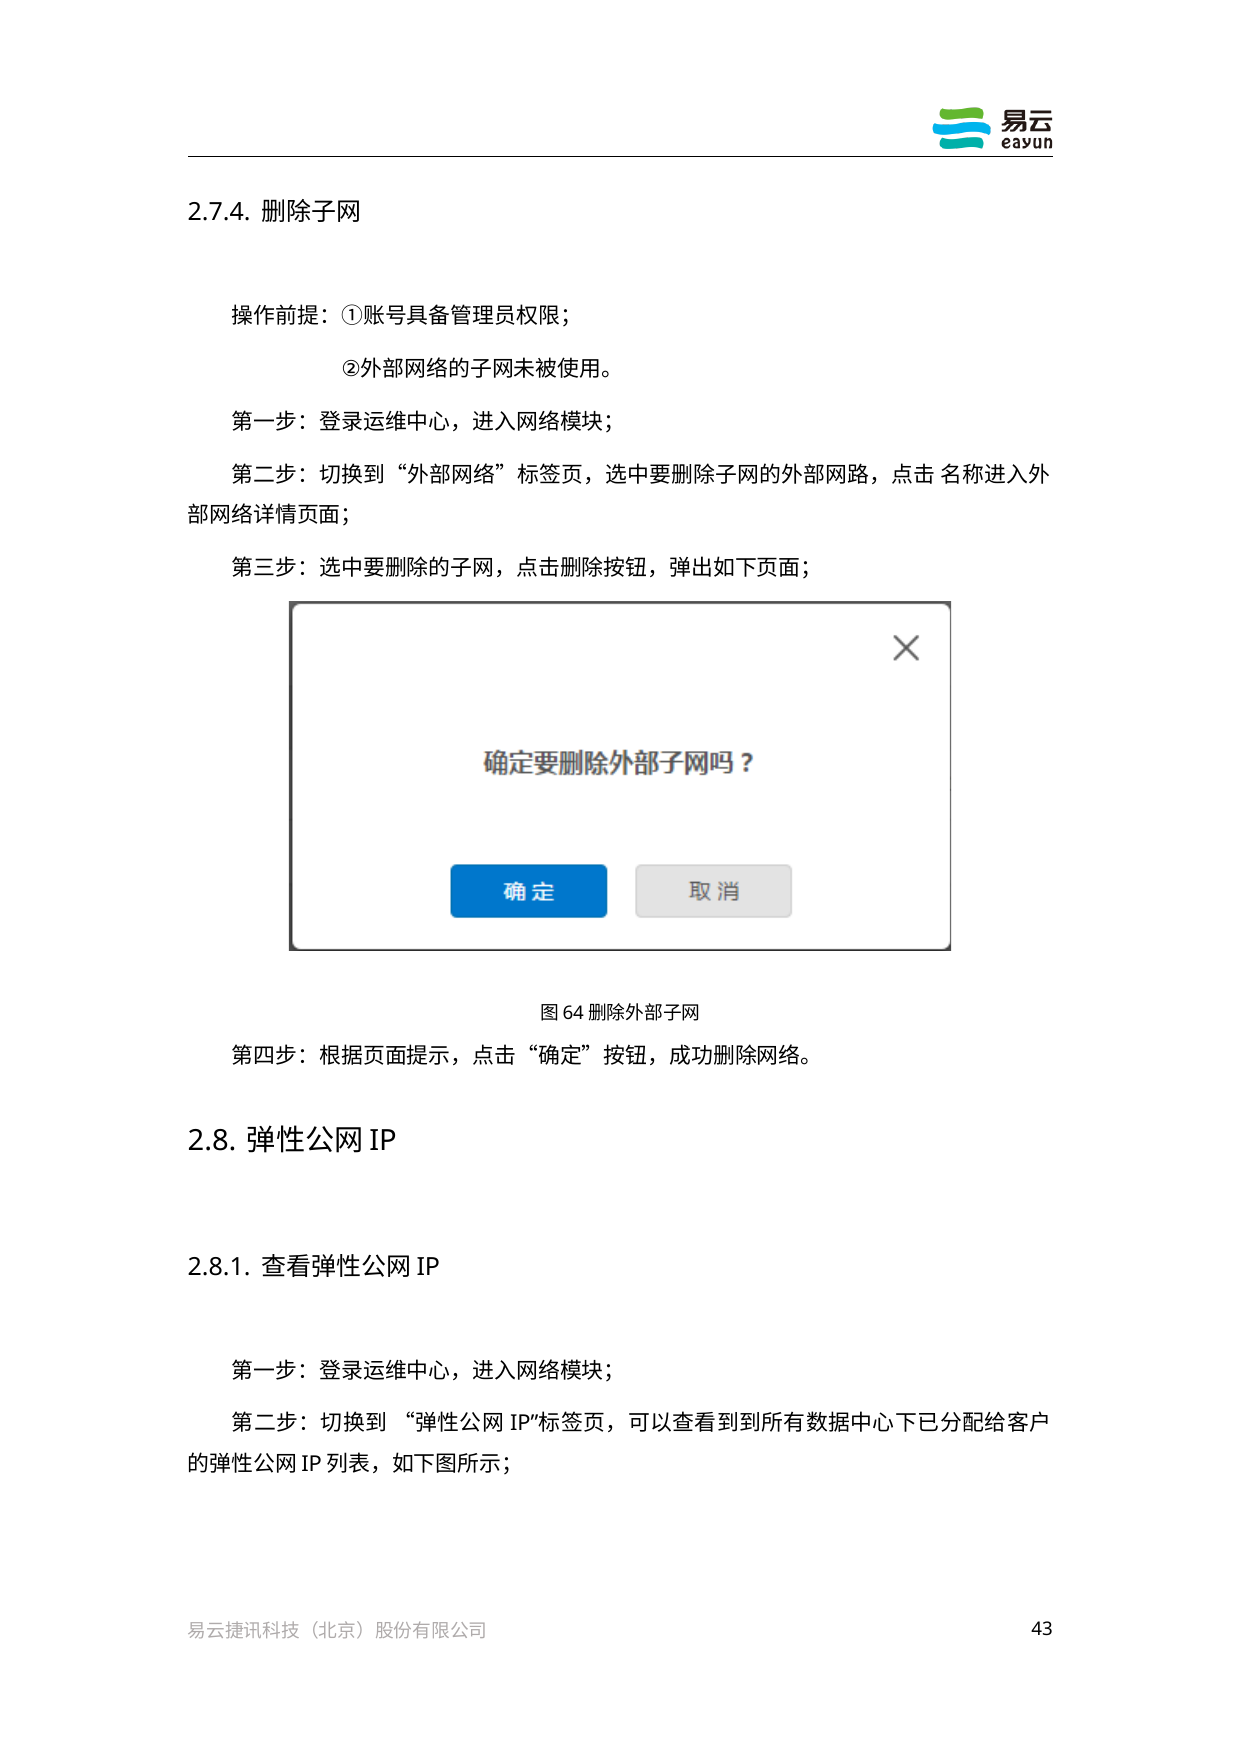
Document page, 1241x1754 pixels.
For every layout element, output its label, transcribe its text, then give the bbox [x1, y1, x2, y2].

text 第一步：登录运维中心，进入网络模块； [187, 403, 1053, 437]
text 第二步：切换到“外部网络”标签页，选中要删除子网的外部网路，点击 名称进入外部网络详情页面； [187, 456, 1053, 530]
picture [932, 97, 1053, 156]
text 第四步：根据页面提示，点击“确定”按钮，成功删除网络。 [187, 1037, 1053, 1071]
text 第一步：登录运维中心，进入网络模块； [187, 1352, 1053, 1386]
text 第二步：切换到 “弹性公网IP”标签页，可以查看到到所有数据中心下已分配给客户的弹性公网IP列表，如下图所示； [187, 1404, 1053, 1479]
subtitle 查看弹性公网IP [187, 1230, 1053, 1298]
text 图64 删除外部子网 [187, 994, 1053, 1028]
picture [288, 601, 952, 951]
text ②外部网络的子网未被使用。 [187, 350, 1053, 384]
subtitle 删除子网 [187, 176, 1053, 244]
subtitle 弹性公网IP [187, 1104, 1053, 1172]
text 操作前提：①账号具备管理员权限； [187, 297, 1053, 331]
text 第三步：选中要删除的子网，点击删除按钮，弹出如下页面； [187, 549, 1053, 583]
